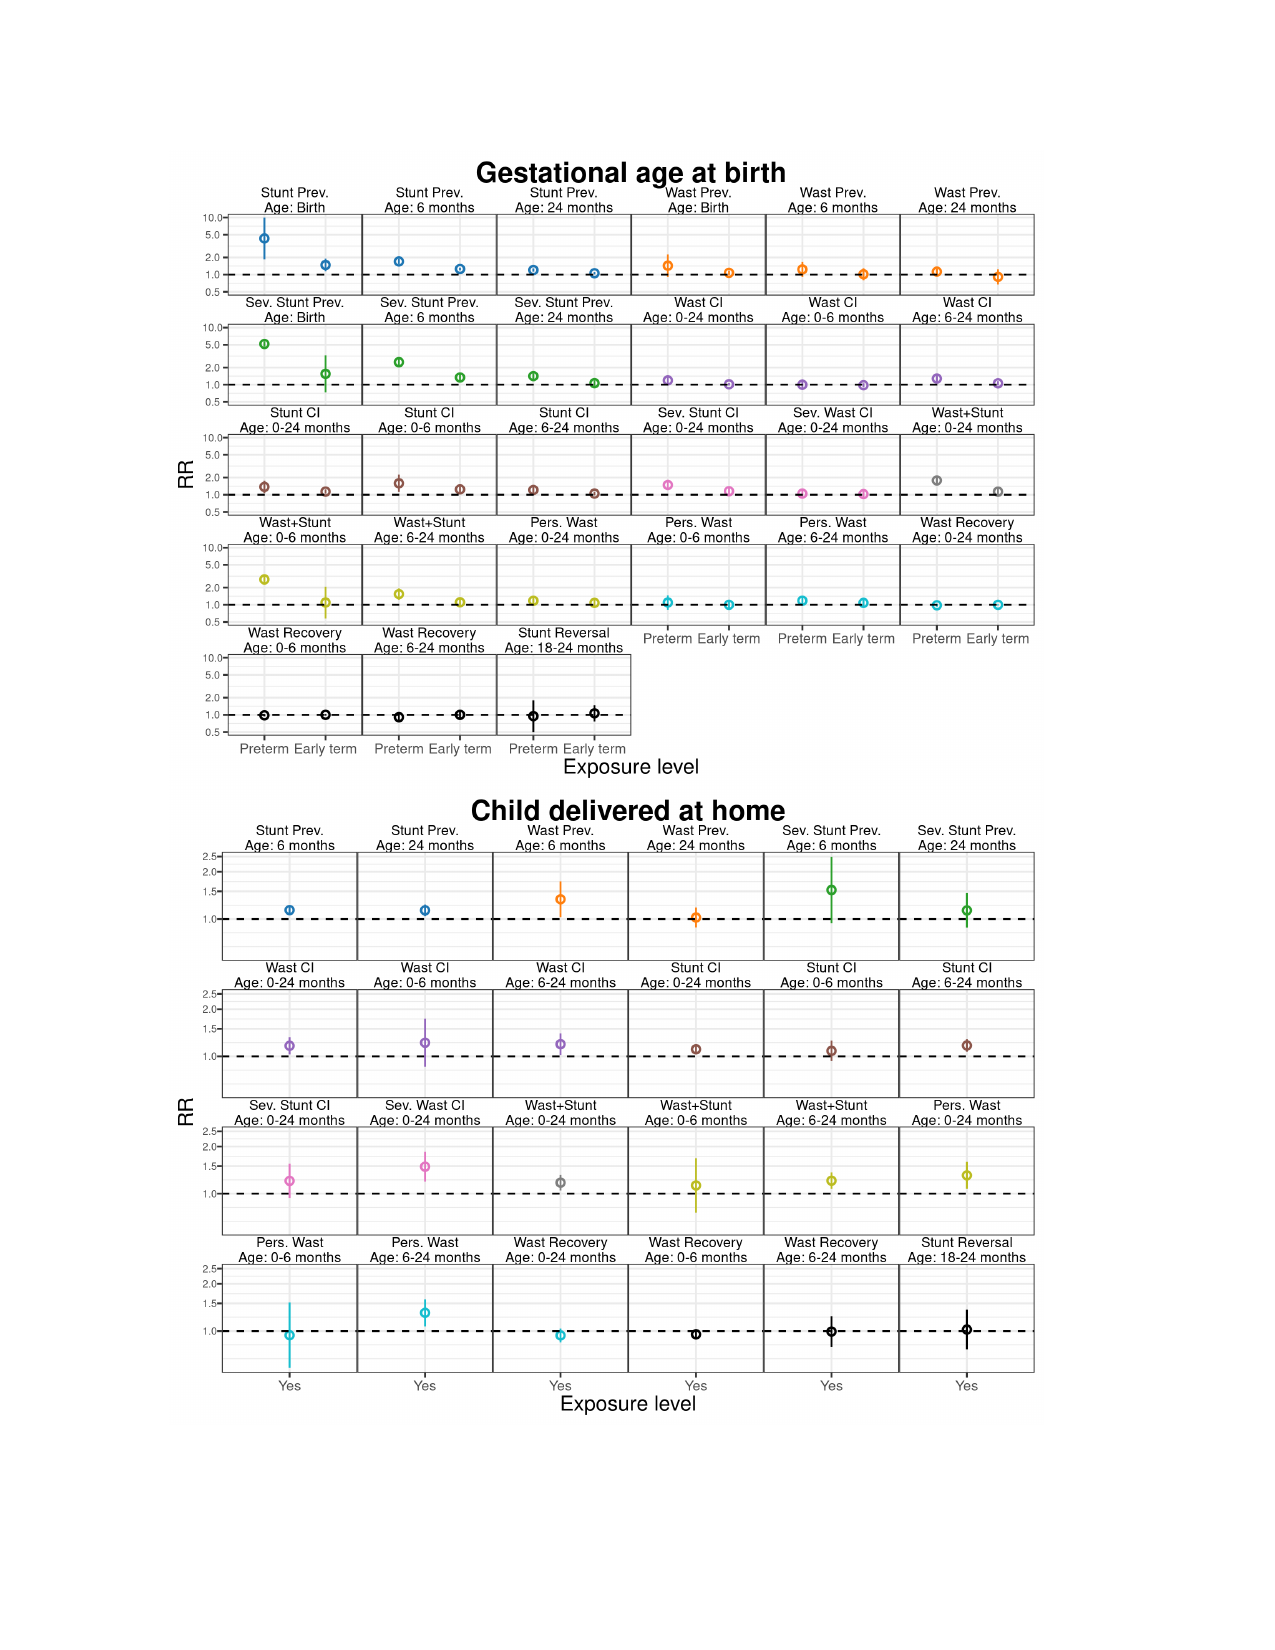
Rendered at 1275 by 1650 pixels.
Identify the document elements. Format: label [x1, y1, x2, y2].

picture [168, 150, 1044, 1425]
